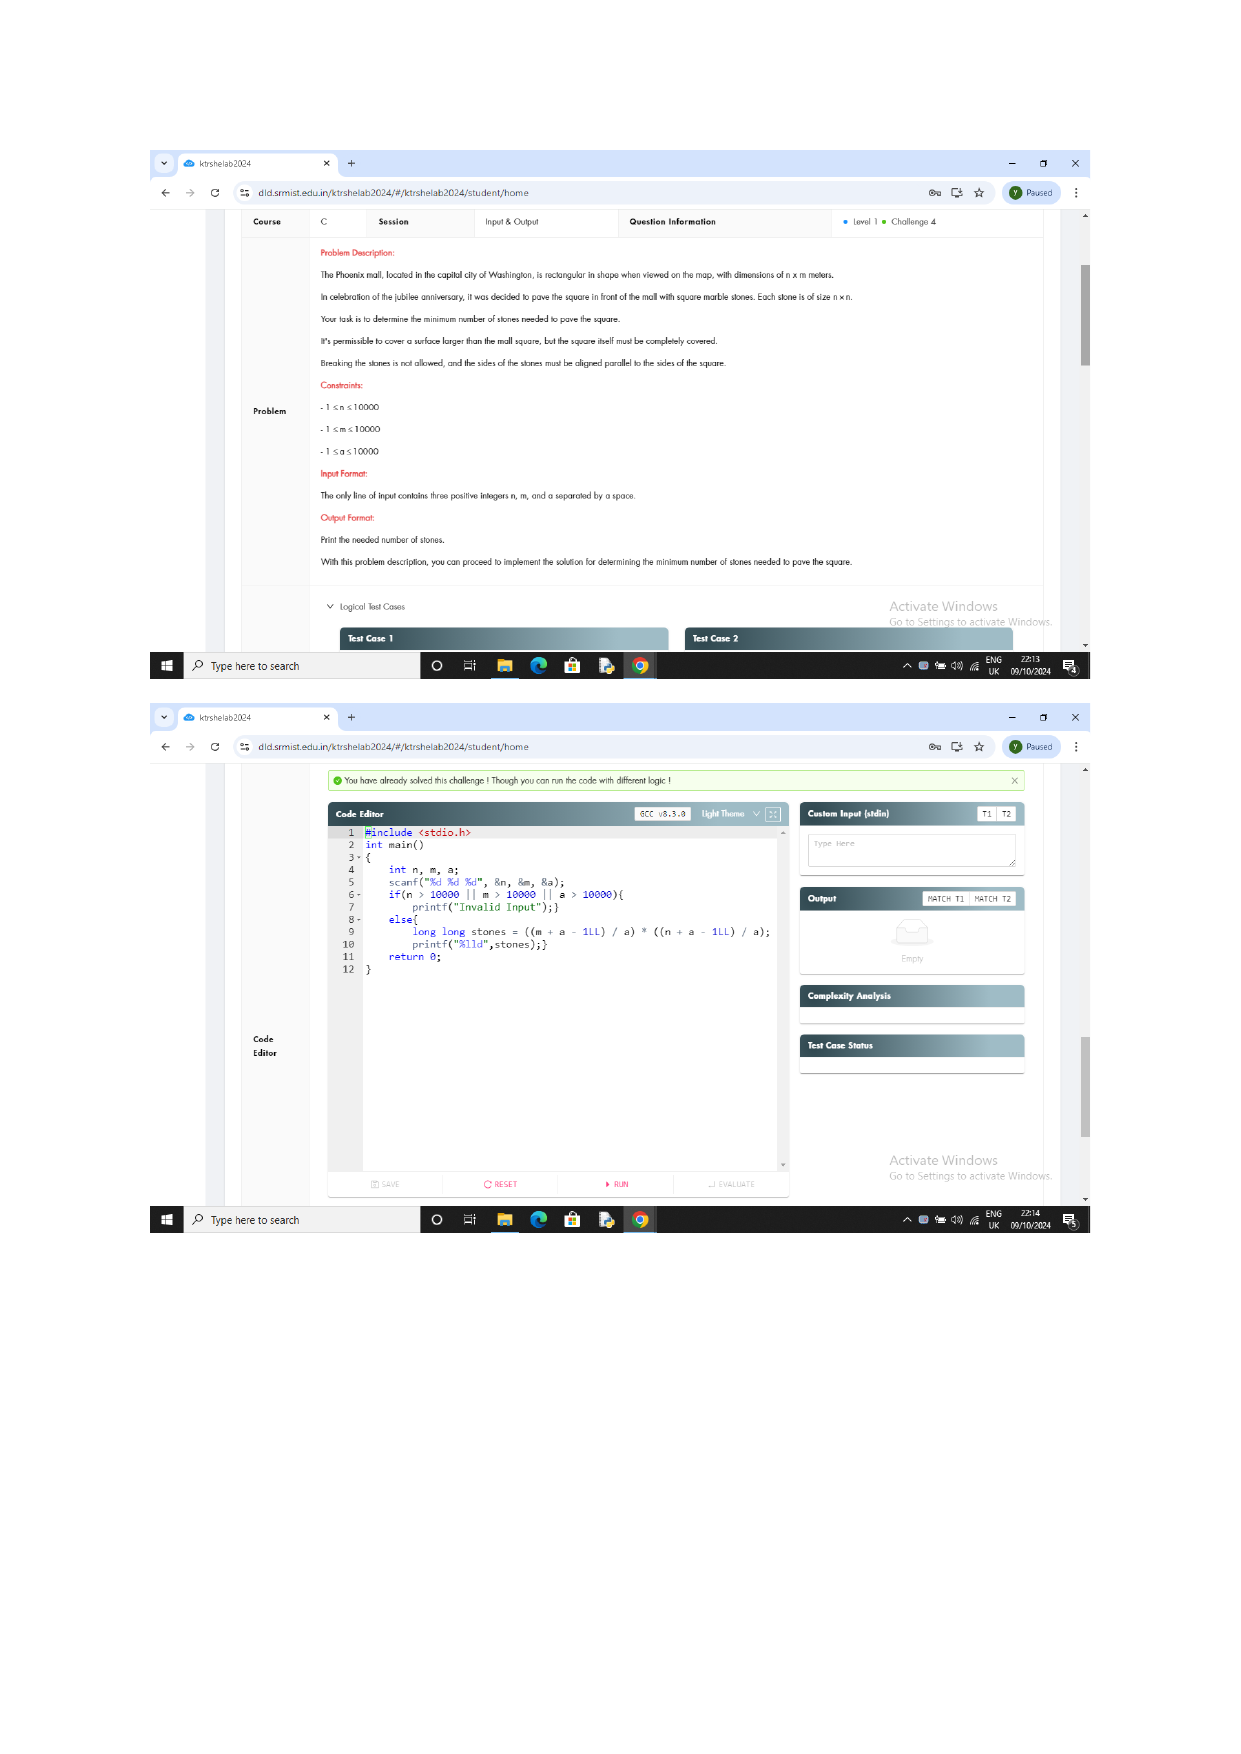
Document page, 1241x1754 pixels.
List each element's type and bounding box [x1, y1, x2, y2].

picture [150, 703, 1091, 1233]
picture [150, 150, 1091, 679]
